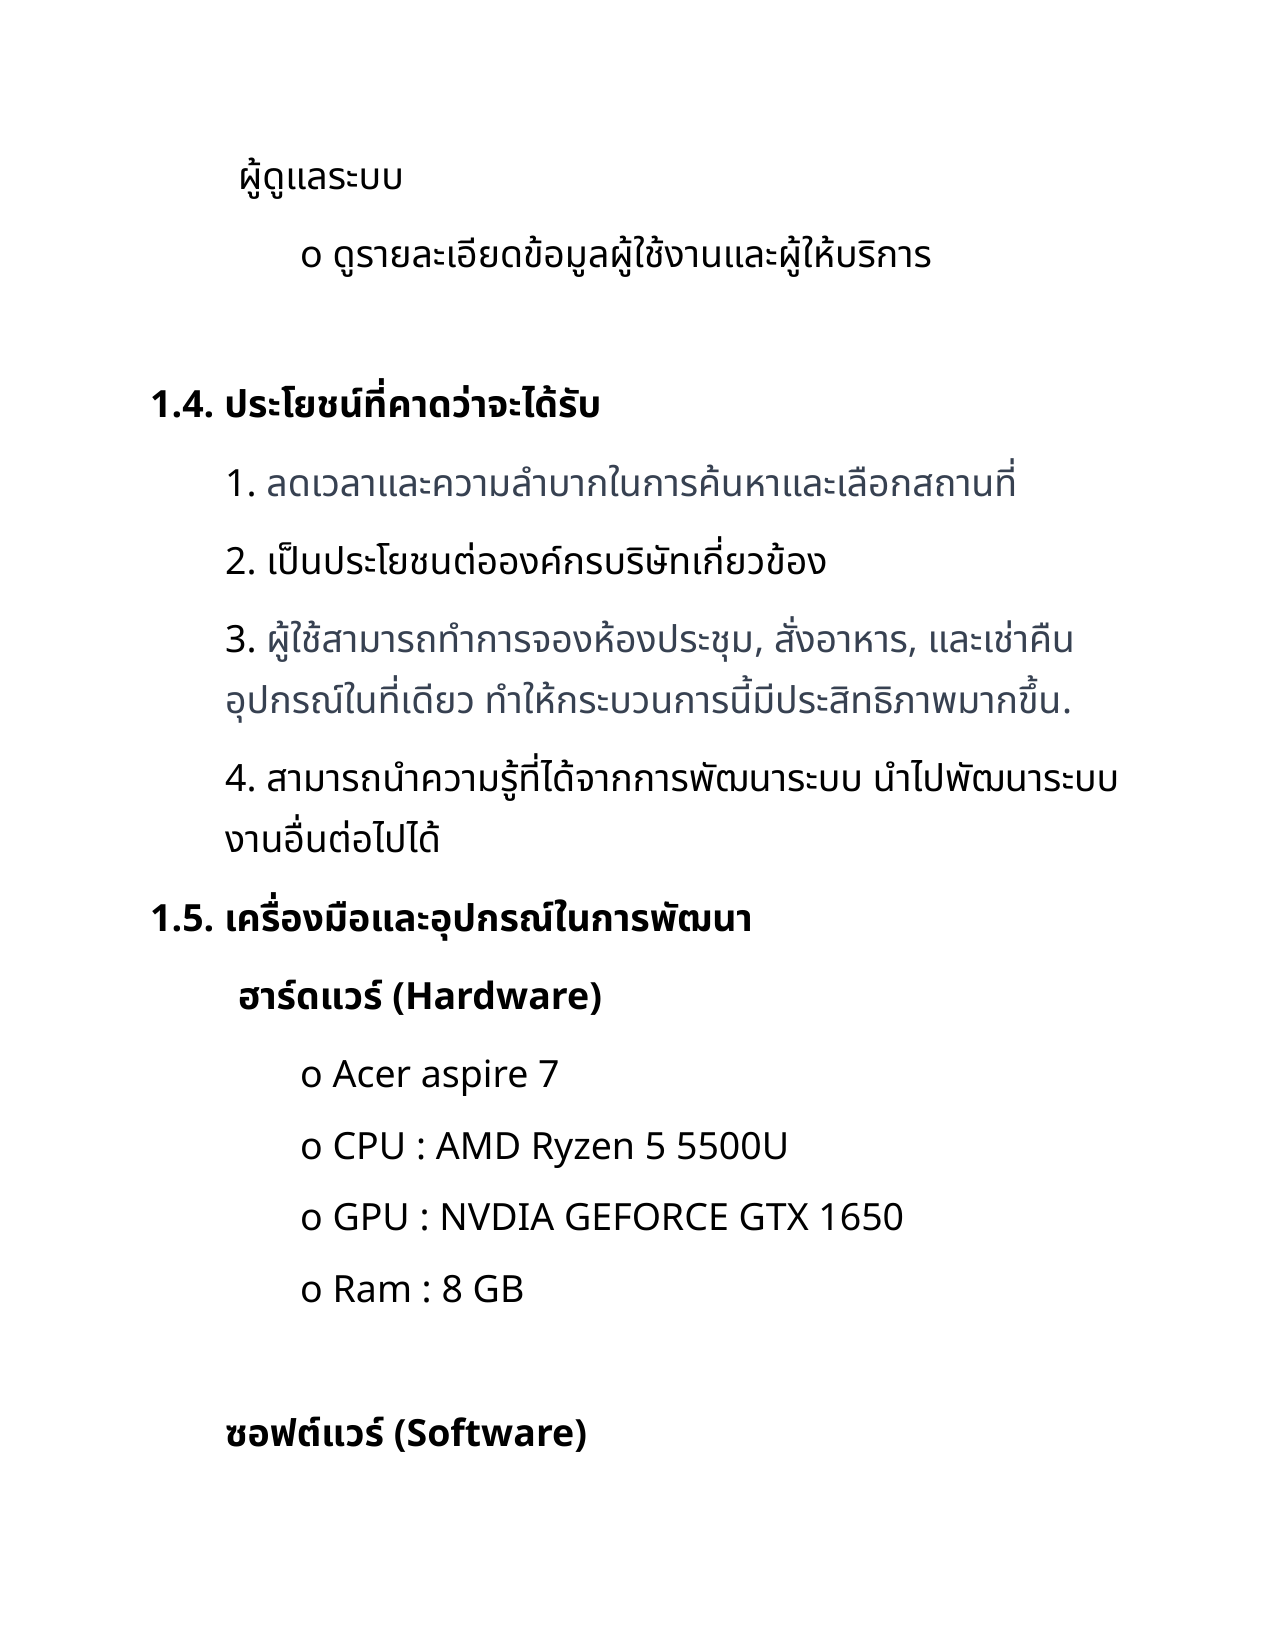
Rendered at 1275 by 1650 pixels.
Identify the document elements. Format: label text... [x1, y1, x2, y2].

text o Acer aspire 7 [300, 1047, 1125, 1098]
text o CPU : AMD Ryzen 5 5500U [300, 1119, 1125, 1170]
text 4. สามารถนำความรู้ที่ได้จากการพัฒนาระบบ นำไปพัฒนาระบบงานอื่นต่อไปได้ [225, 752, 1125, 870]
text 2. เป็นประโยชนต่อองค์กรบริษัทเกี่ยวข้อง [225, 534, 1125, 591]
text 1. ลดเวลาและความลำบากในการค้นหาและเลือกสถานที่ [225, 456, 1125, 513]
text o Ram : 8 GB [300, 1262, 1125, 1313]
text 3. ผู้ใช้สามารถทำการจองห้องประชุม, สั่งอาหาร, และเช่าคืนอุปกรณ์ในที่เดียว ทำให้กระบวนการนี้มีประสิทธิภาพมากขึ้น. [225, 612, 1125, 731]
text ผู้ดูแลระบบ [150, 150, 1125, 207]
text 1.4. ประโยชน์ที่คาดว่าจะได้รับ [150, 378, 1125, 435]
text ฮาร์ดแวร์ (Hardware) [150, 969, 1125, 1026]
text o ดูรายละเอียดข้อมูลผู้ใช้งานและผู้ให้บริการ [300, 228, 1125, 285]
text o GPU : NVDIA GEFORCE GTX 1650 [300, 1191, 1125, 1242]
text 1.5. เครื่องมือและอุปกรณ์ในการพัฒนา [150, 891, 1125, 948]
text ซอฟต์แวร์ (Software) [225, 1406, 1125, 1463]
